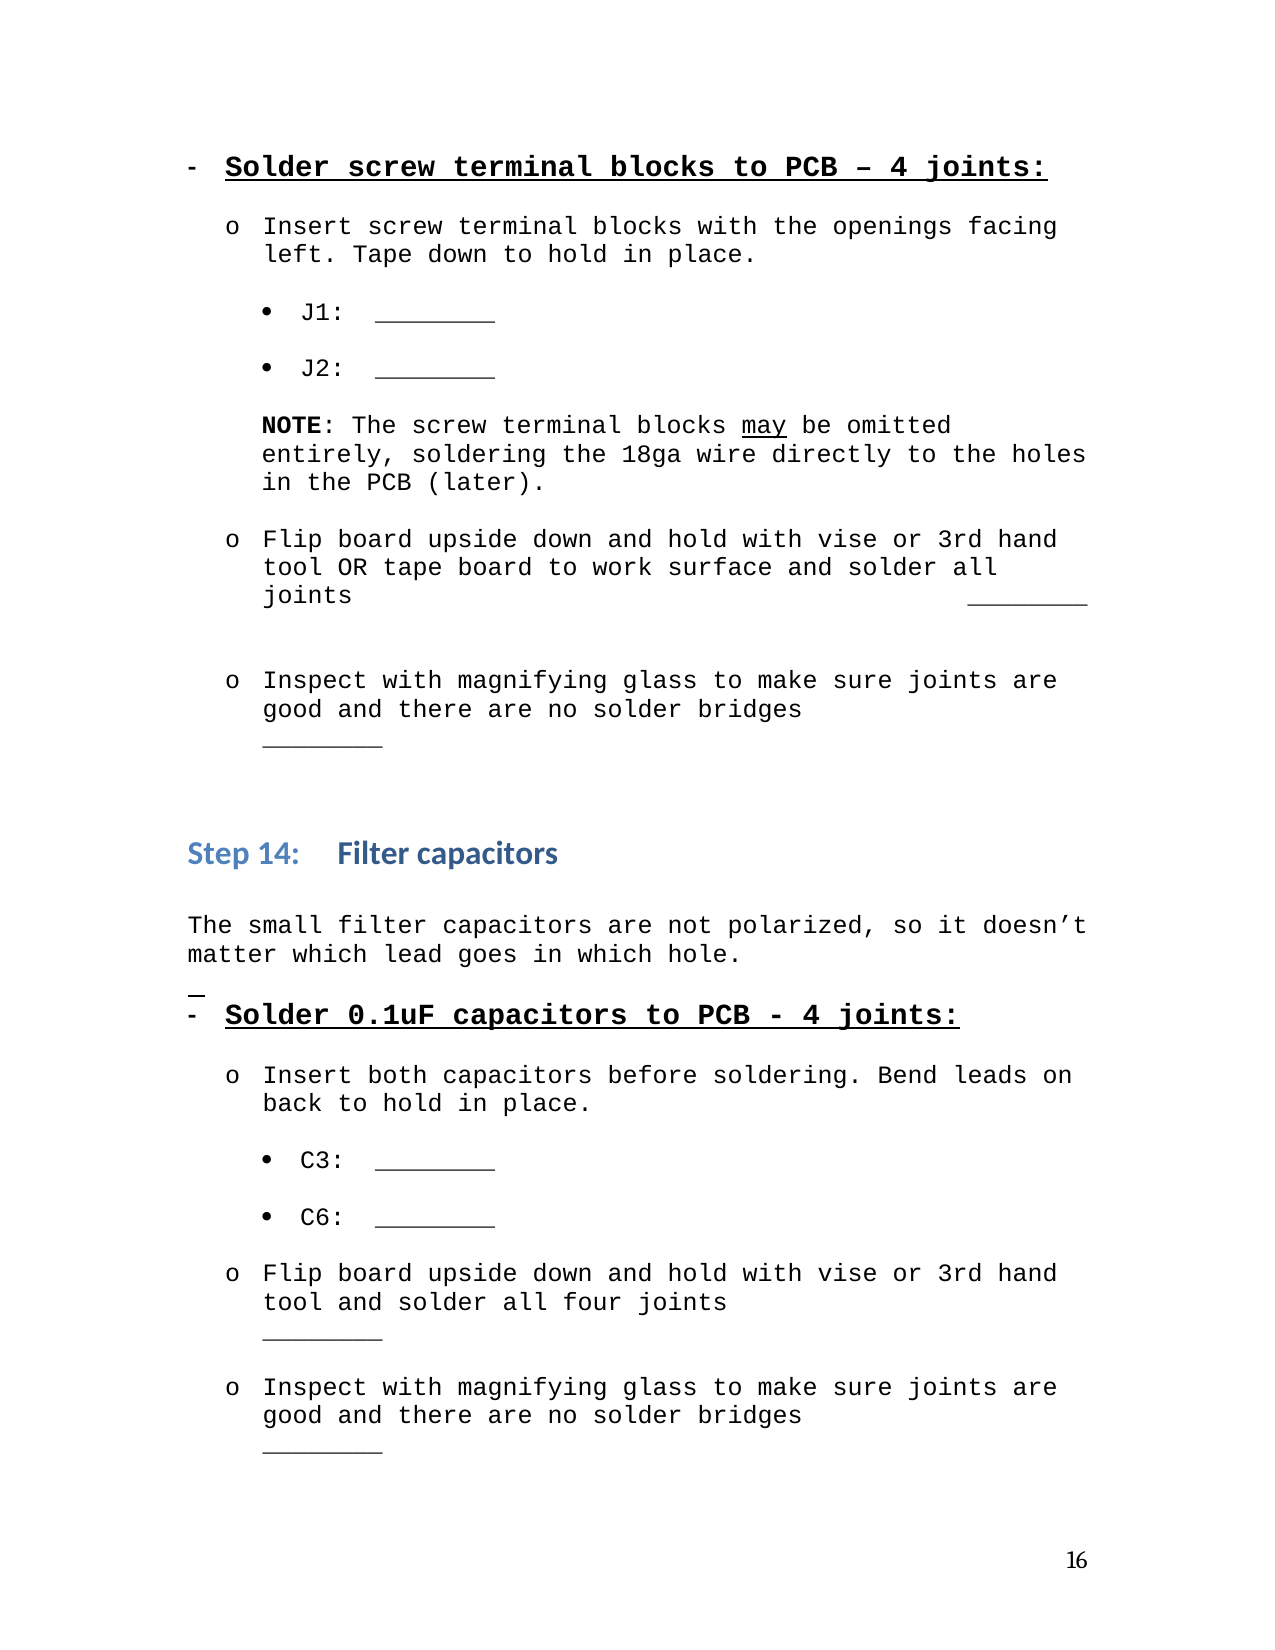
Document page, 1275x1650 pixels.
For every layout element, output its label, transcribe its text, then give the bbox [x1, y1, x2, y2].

text The small filter capacitors are not polarized, so it doesn’t matter which lead goes in which hole. [187, 913, 1087, 970]
list Insert both capacitors before soldering. Bend leads on back to hold in place. [225, 1062, 1087, 1119]
list Insert screw terminal blocks with the openings facing left. Tape down to hold in place. [225, 214, 1087, 270]
list NOTE: The screw terminal blocks may be omitted entirely, soldering the 18ga wire directly to the holes in the PCB (later). [261, 413, 1087, 498]
list C6: ________ [262, 1204, 1087, 1233]
list J1: ________ [262, 299, 1087, 327]
list J2: ________ [262, 356, 1087, 384]
list Flip board upside down and hold with vise or 3rd hand tool and solder all four joints ________ [225, 1261, 1087, 1346]
list Solder screw terminal blocks to PCB – 4 joints: [187, 150, 1087, 214]
list Inspect with magnifying glass to make sure joints are good and there are no solder bridges ________ [225, 1374, 1087, 1459]
list Inspect with magnifying glass to make sure joints are good and there are no solder bridges ________ [225, 668, 1087, 753]
subtitle Filter capacitors [187, 832, 1087, 913]
list C3: ________ [262, 1148, 1087, 1176]
list Solder 0.1uF capacitors to PCB - 4 joints: [187, 998, 1087, 1062]
list Flip board upside down and hold with vise or 3rd hand tool OR tape board to work surface and solder all joints ________ [225, 526, 1087, 611]
